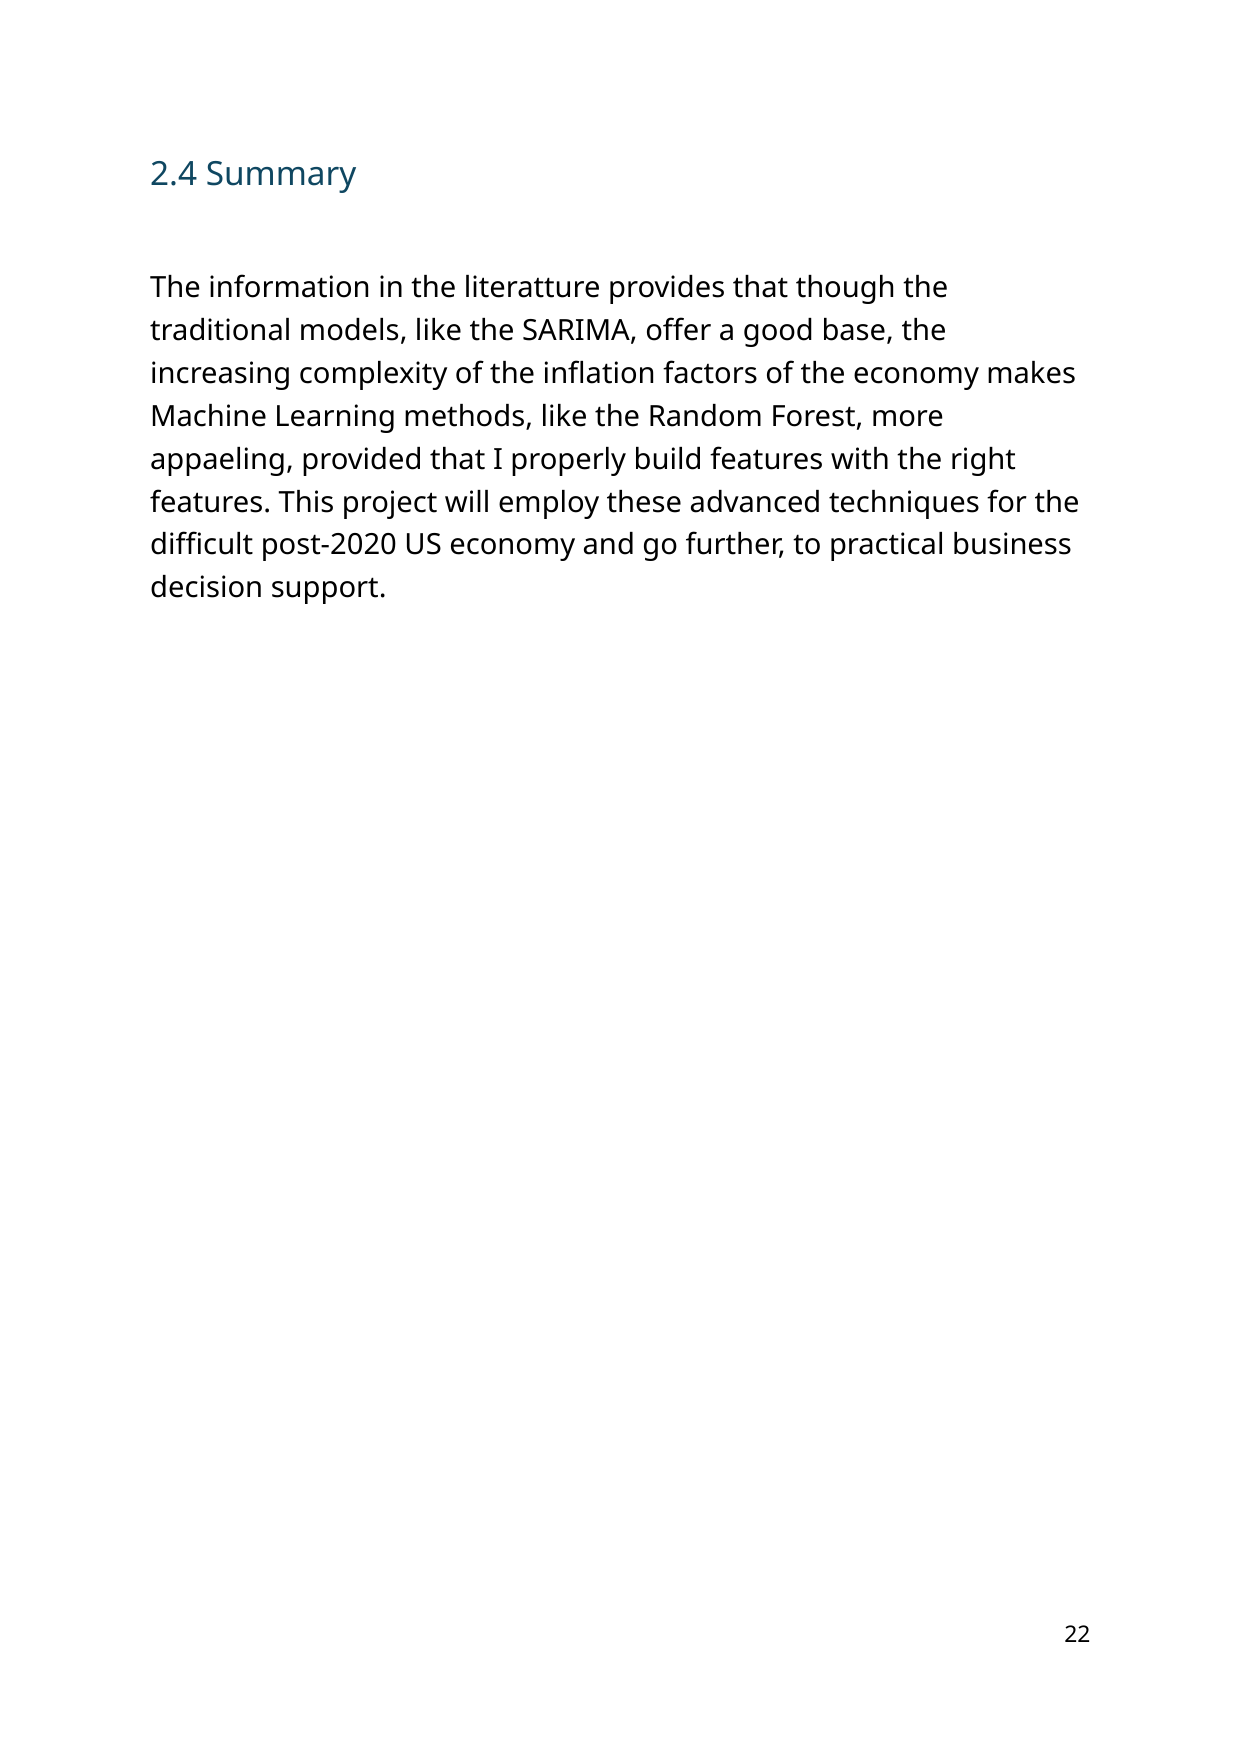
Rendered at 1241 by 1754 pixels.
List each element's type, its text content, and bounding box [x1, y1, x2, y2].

subtitle 2.4 Summary [150, 150, 1090, 195]
text The information in the literatture provides that though the traditional models, like the SARIMA, offer a good base, the increasing complexity of the inflation factors of the economy makes Machine Learning methods, like the Random Forest, more appaeling, provided that I properly build features with the right features. This project will employ these advanced techniques for the difficult post-2020 US economy and go further, to practical business decision support. [150, 267, 1090, 606]
